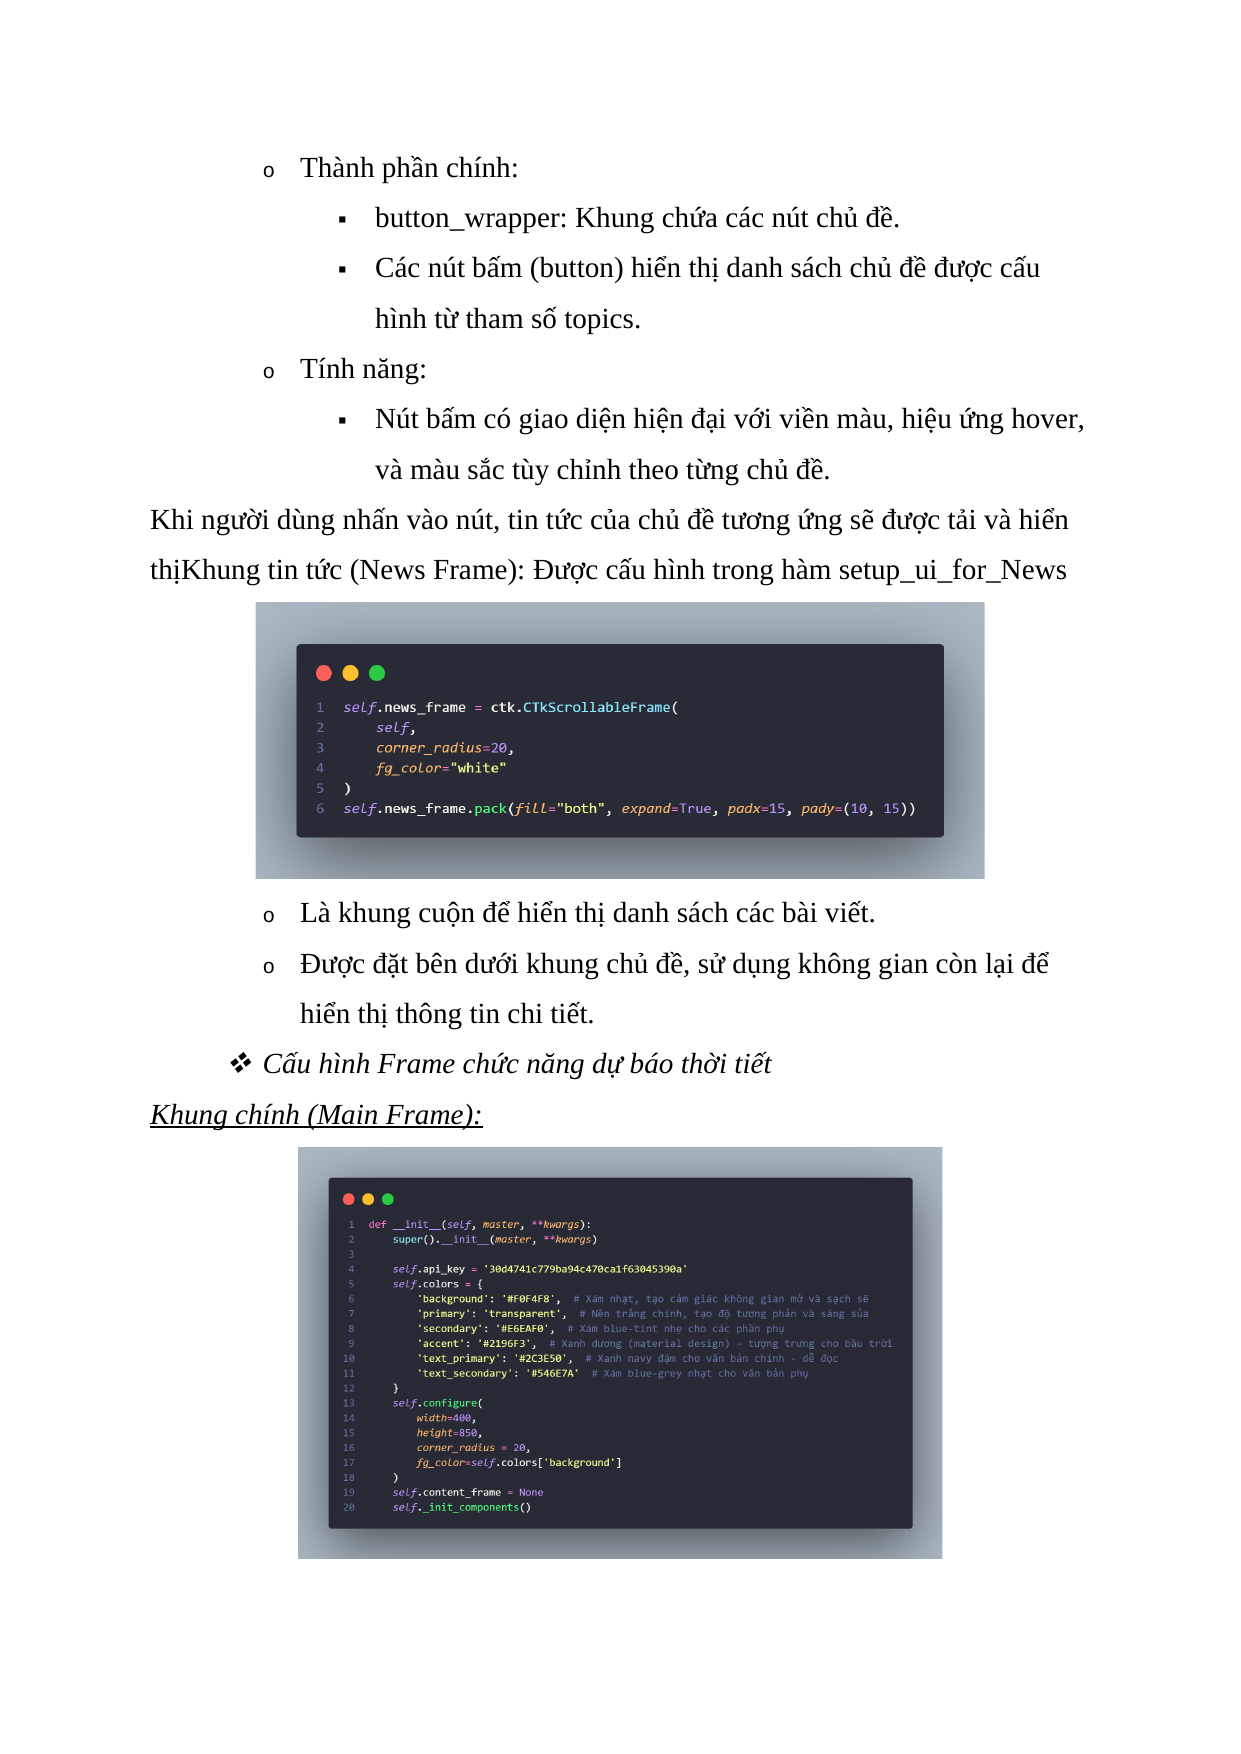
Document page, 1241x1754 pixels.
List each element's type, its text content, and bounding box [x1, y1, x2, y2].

picture [255, 602, 985, 879]
text Khi người dùng nhấn vào nút, tin tức của chủ đề tương ứng sẽ được tải và hiển thịKhung tin tức (News Frame): Được cấu hình trong hàm setup_ui_for_News [150, 502, 1090, 586]
list button_wrapper: Khung chứa các nút chủ đề. [337, 200, 1090, 234]
list Nút bấm có giao diện hiện đại với viền màu, hiệu ứng hover, và màu sắc tùy chỉnh theo từng chủ đề. [337, 402, 1090, 485]
list Được đặt bên dưới khung chủ đề, sử dụng không gian còn lại để hiển thị thông tin chi tiết. [262, 946, 1090, 1030]
list Là khung cuộn để hiển thị danh sách các bài viết. [262, 896, 1090, 929]
list Thành phần chính: [262, 150, 1090, 183]
picture [298, 1147, 943, 1559]
text Khung chính (Main Frame): [150, 1097, 1090, 1130]
list Cấu hình Frame chức năng dự báo thời tiết [225, 1046, 1090, 1080]
list Tính năng: [262, 351, 1090, 385]
list Các nút bấm (button) hiển thị danh sách chủ đề được cấu hình từ tham số topics. [337, 251, 1090, 334]
